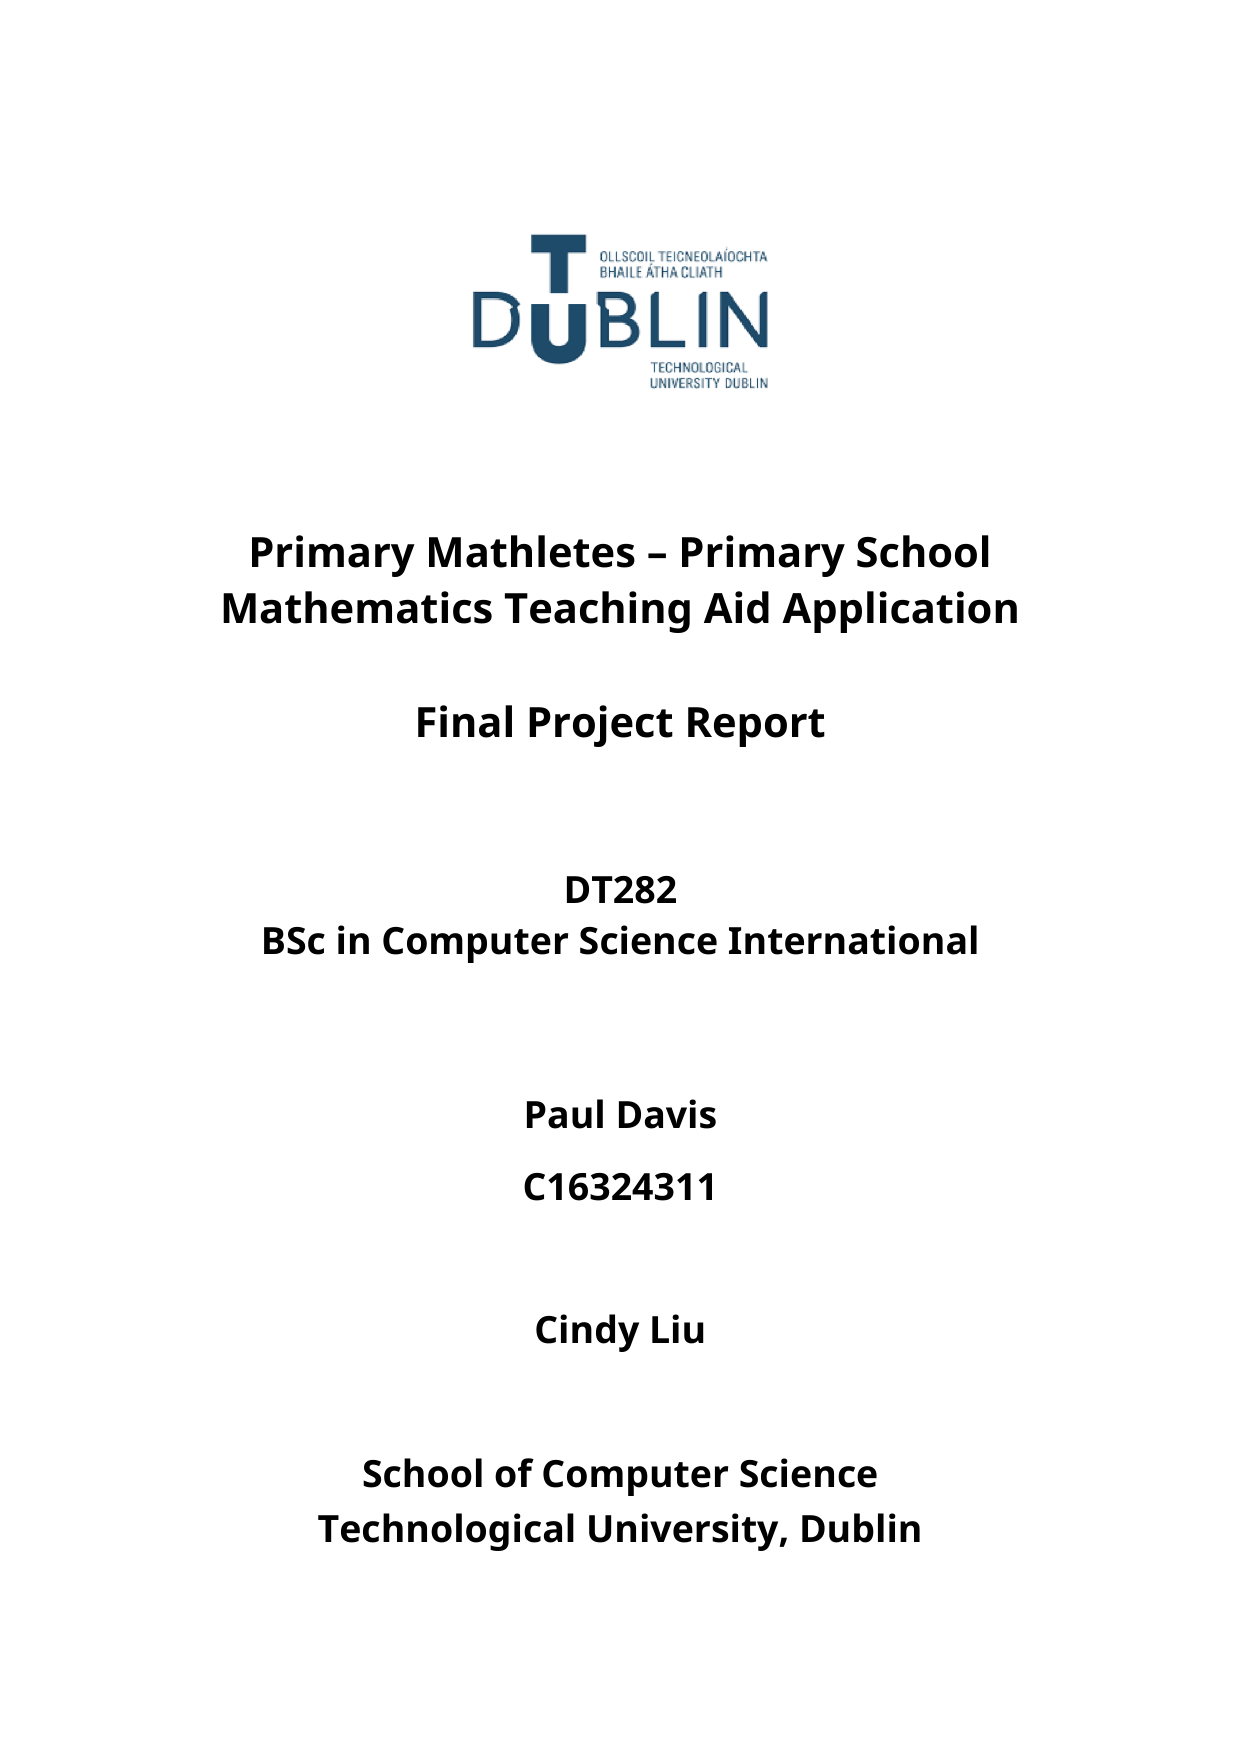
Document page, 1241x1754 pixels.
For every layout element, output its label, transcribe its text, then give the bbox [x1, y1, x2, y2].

text C16324311 [187, 1160, 1053, 1211]
text School of Computer Science Technological University, Dublin [187, 1447, 1053, 1553]
text Cindy Liu [187, 1303, 1053, 1354]
picture [428, 197, 812, 427]
subtitle Primary Mathletes – Primary School Mathematics Teaching Aid Application [187, 523, 1053, 636]
subtitle DT282 [187, 863, 1053, 914]
text Paul Davis [187, 1088, 1053, 1139]
subtitle BSc in Computer Science International [187, 914, 1053, 965]
subtitle Final Project Report [187, 636, 1053, 750]
